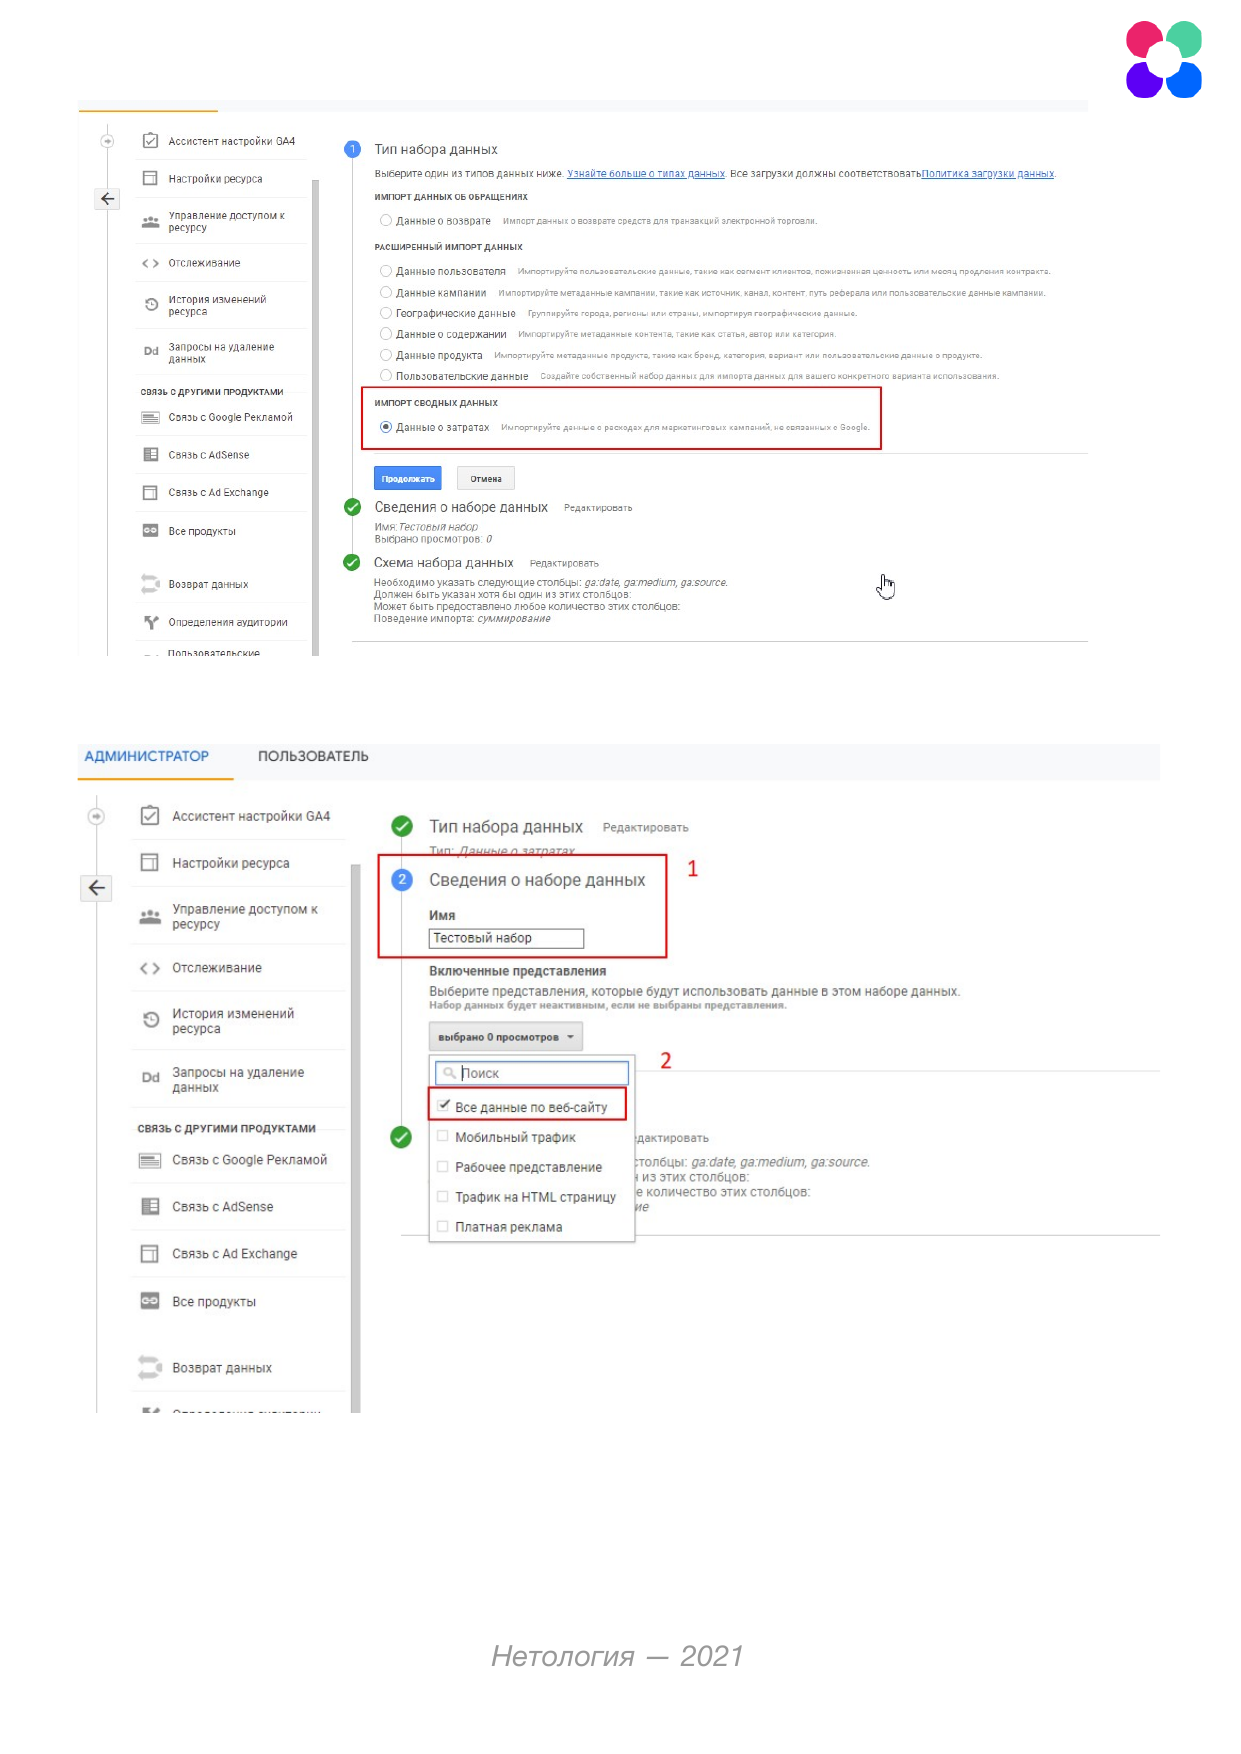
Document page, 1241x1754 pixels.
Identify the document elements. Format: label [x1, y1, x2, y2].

picture [77, 744, 1161, 1413]
picture [1126, 21, 1202, 98]
picture [77, 100, 1089, 656]
